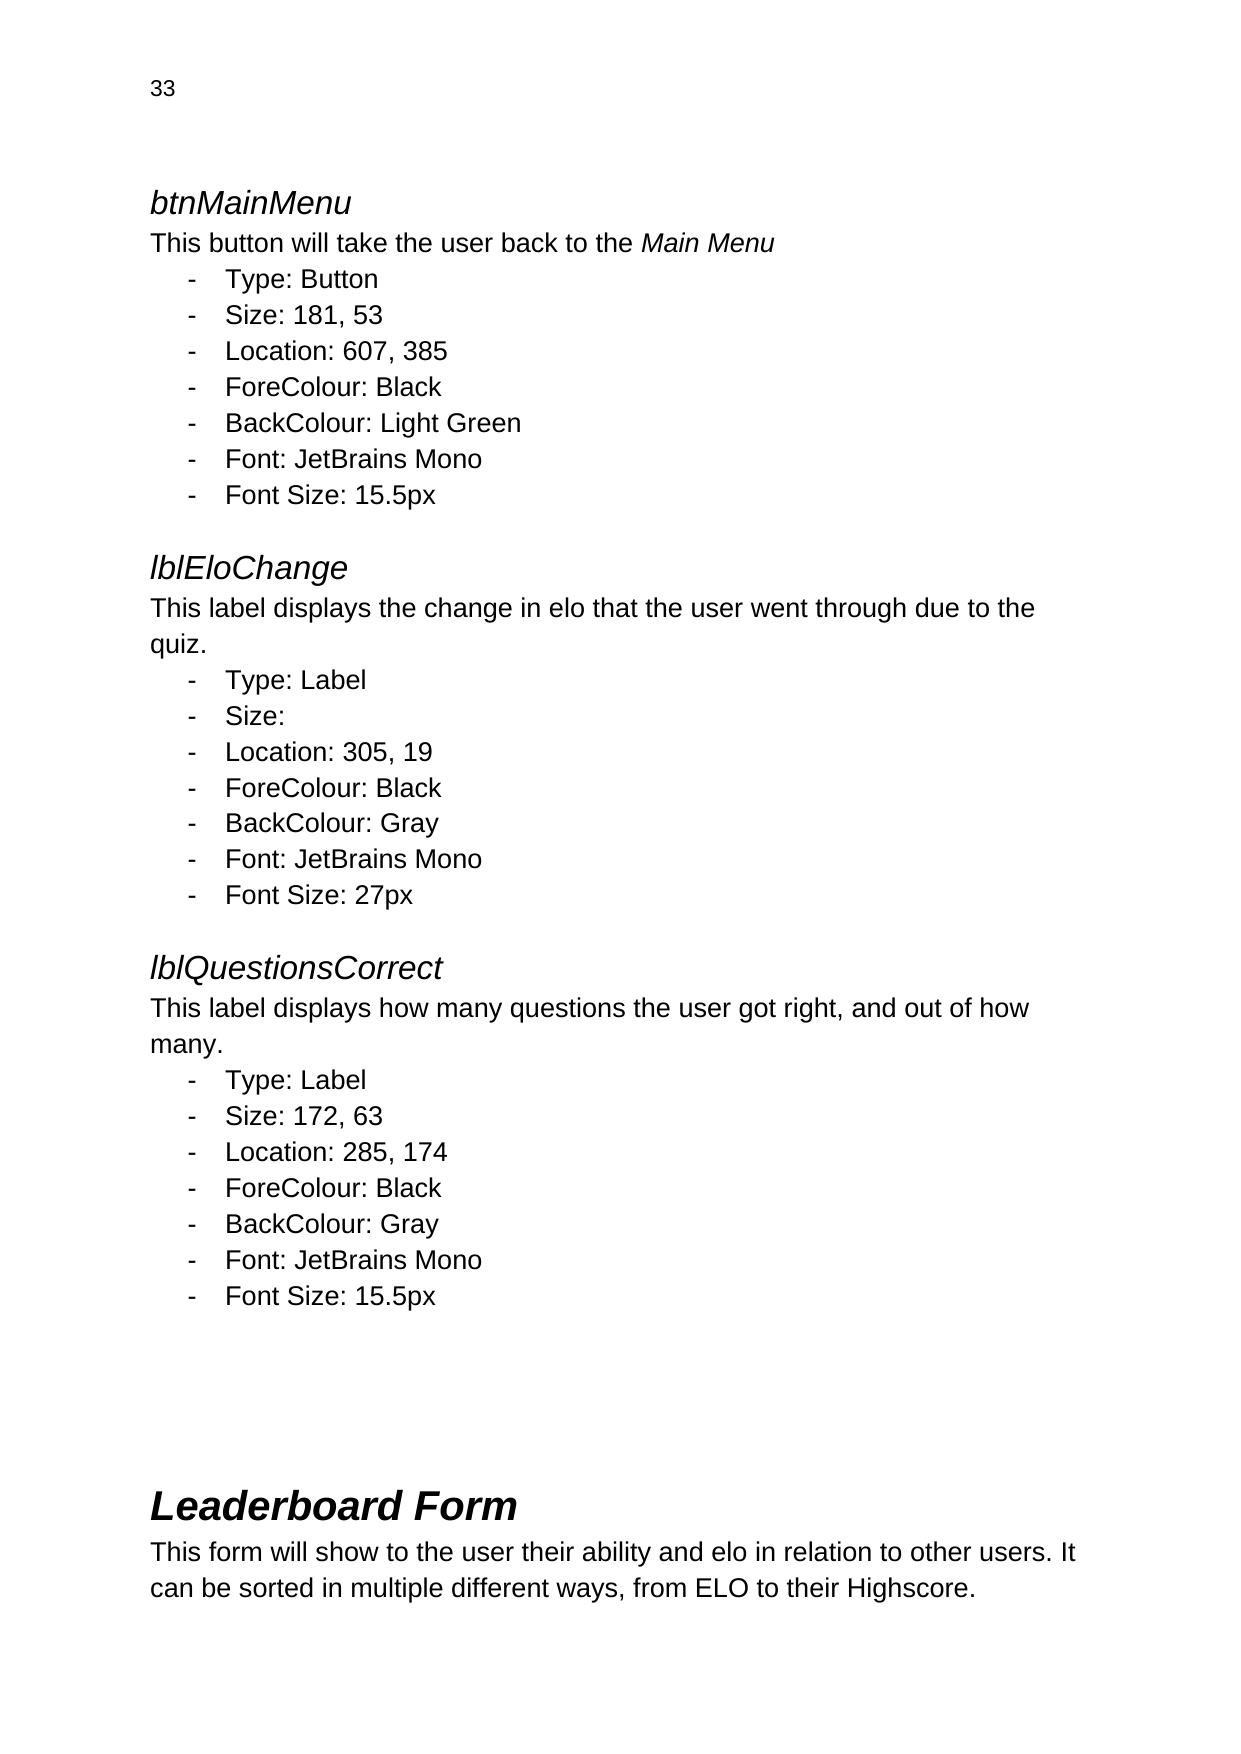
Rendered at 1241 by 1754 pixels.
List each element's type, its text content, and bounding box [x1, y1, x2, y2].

list Size: [187, 700, 1090, 731]
text This label displays how many questions the user got right, and out of how many. [150, 992, 1090, 1060]
list Type: Button [187, 263, 1090, 294]
list BackColour: Light Green [187, 407, 1090, 438]
list Size: 181, 53 [187, 299, 1090, 330]
list Font Size: 15.5px [187, 1280, 1090, 1311]
list ForeColour: Black [187, 772, 1090, 803]
list ForeColour: Black [187, 371, 1090, 402]
text Leaderboard Form [150, 1481, 1090, 1529]
list Font: JetBrains Mono [187, 443, 1090, 474]
text This form will show to the user their ability and elo in relation to other users. It can be sorted in multiple different ways, from ELO to their Highscore. [150, 1536, 1090, 1603]
list BackColour: Gray [187, 1208, 1090, 1239]
list Type: Label [187, 1064, 1090, 1096]
list BackColour: Gray [187, 807, 1090, 839]
text This label displays the change in elo that the user went through due to the quiz. [150, 592, 1090, 659]
list Font Size: 27px [187, 879, 1090, 911]
list Size: 172, 63 [187, 1100, 1090, 1132]
text lblEloChange [150, 548, 1090, 586]
list Location: 305, 19 [187, 736, 1090, 767]
list Location: 285, 174 [187, 1136, 1090, 1167]
list Font: JetBrains Mono [187, 1244, 1090, 1275]
text lblQuestionsCorrect [150, 948, 1090, 987]
list Location: 607, 385 [187, 335, 1090, 366]
text This button will take the user back to the Main Menu [150, 227, 1090, 258]
list Type: Label [187, 664, 1090, 695]
text btnMainMenu [150, 183, 1090, 221]
list Font: JetBrains Mono [187, 843, 1090, 875]
list Font Size: 15.5px [187, 479, 1090, 510]
list ForeColour: Black [187, 1172, 1090, 1203]
